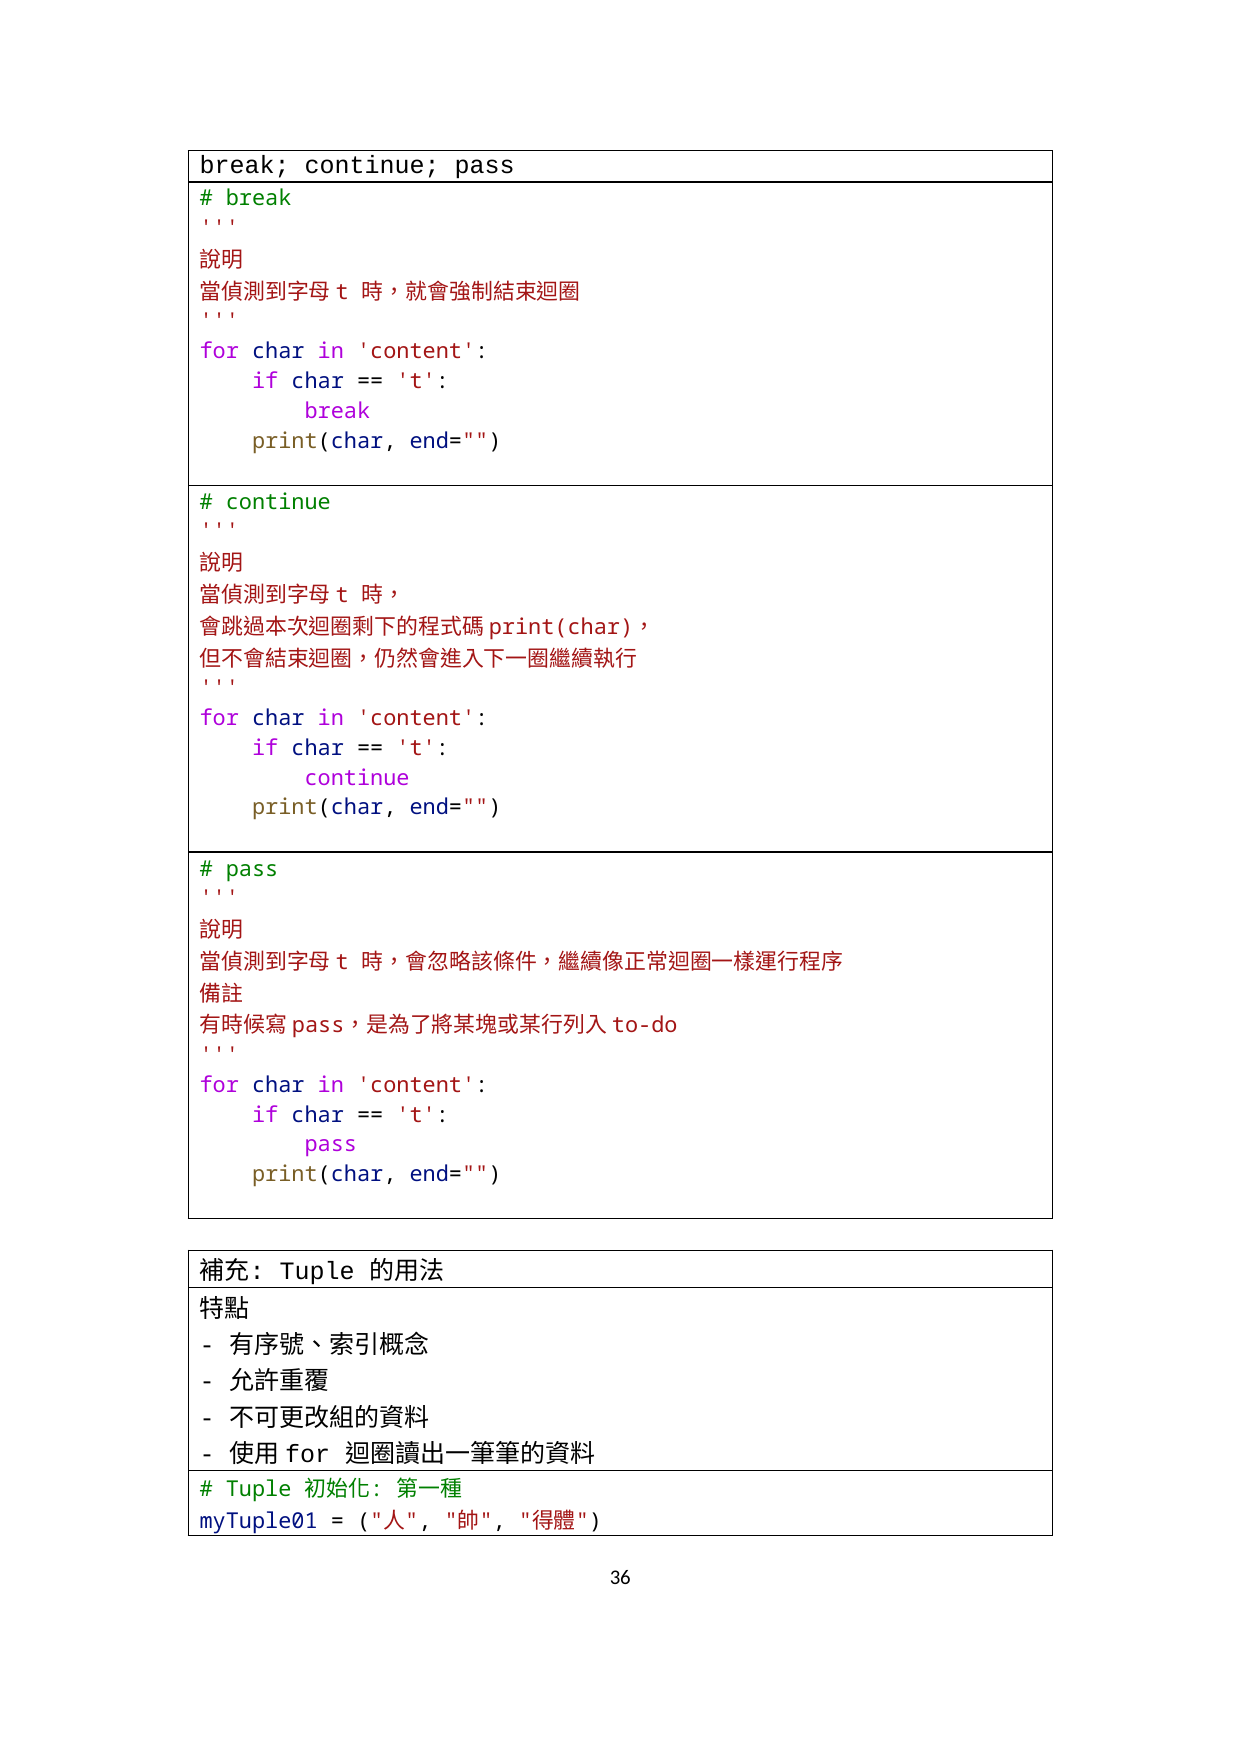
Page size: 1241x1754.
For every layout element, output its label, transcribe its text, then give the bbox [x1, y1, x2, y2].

table_cell 特點 - 有序號、索引概念 - 允許重覆 - 不可更改組的資料 - 使用 for 迴圈讀出一筆筆的資料 [189, 1288, 1052, 1470]
table_cell # break ''' 說明 當偵測到字母 t 時，就會強制結束迴圈 ''' for char in 'content': if char == 't': break print(char, end="") [189, 183, 1052, 485]
table_header break; continue; pass [189, 151, 1052, 181]
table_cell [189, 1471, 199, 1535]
table_cell # continue ''' 說明 當偵測到字母 t 時， 會跳過本次迴圈剩下的程式碼 print(char)， 但不會結束迴圈，仍然會進入下一圈繼續執行 ''' for char in 'content': if char == 't': continue print(char, end="") [189, 486, 1052, 851]
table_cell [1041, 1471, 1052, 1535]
table_cell # pass ''' 說明 當偵測到字母 t 時，會忽略該條件，繼續像正常迴圈一樣運行程序 備註 有時候寫 pass，是為了將某塊或某行列入 to-do ''' for char in 'content': if char == 't': pass print(char, end="") [189, 853, 1052, 1218]
table_header 補充: Tuple 的用法 [189, 1251, 1052, 1287]
